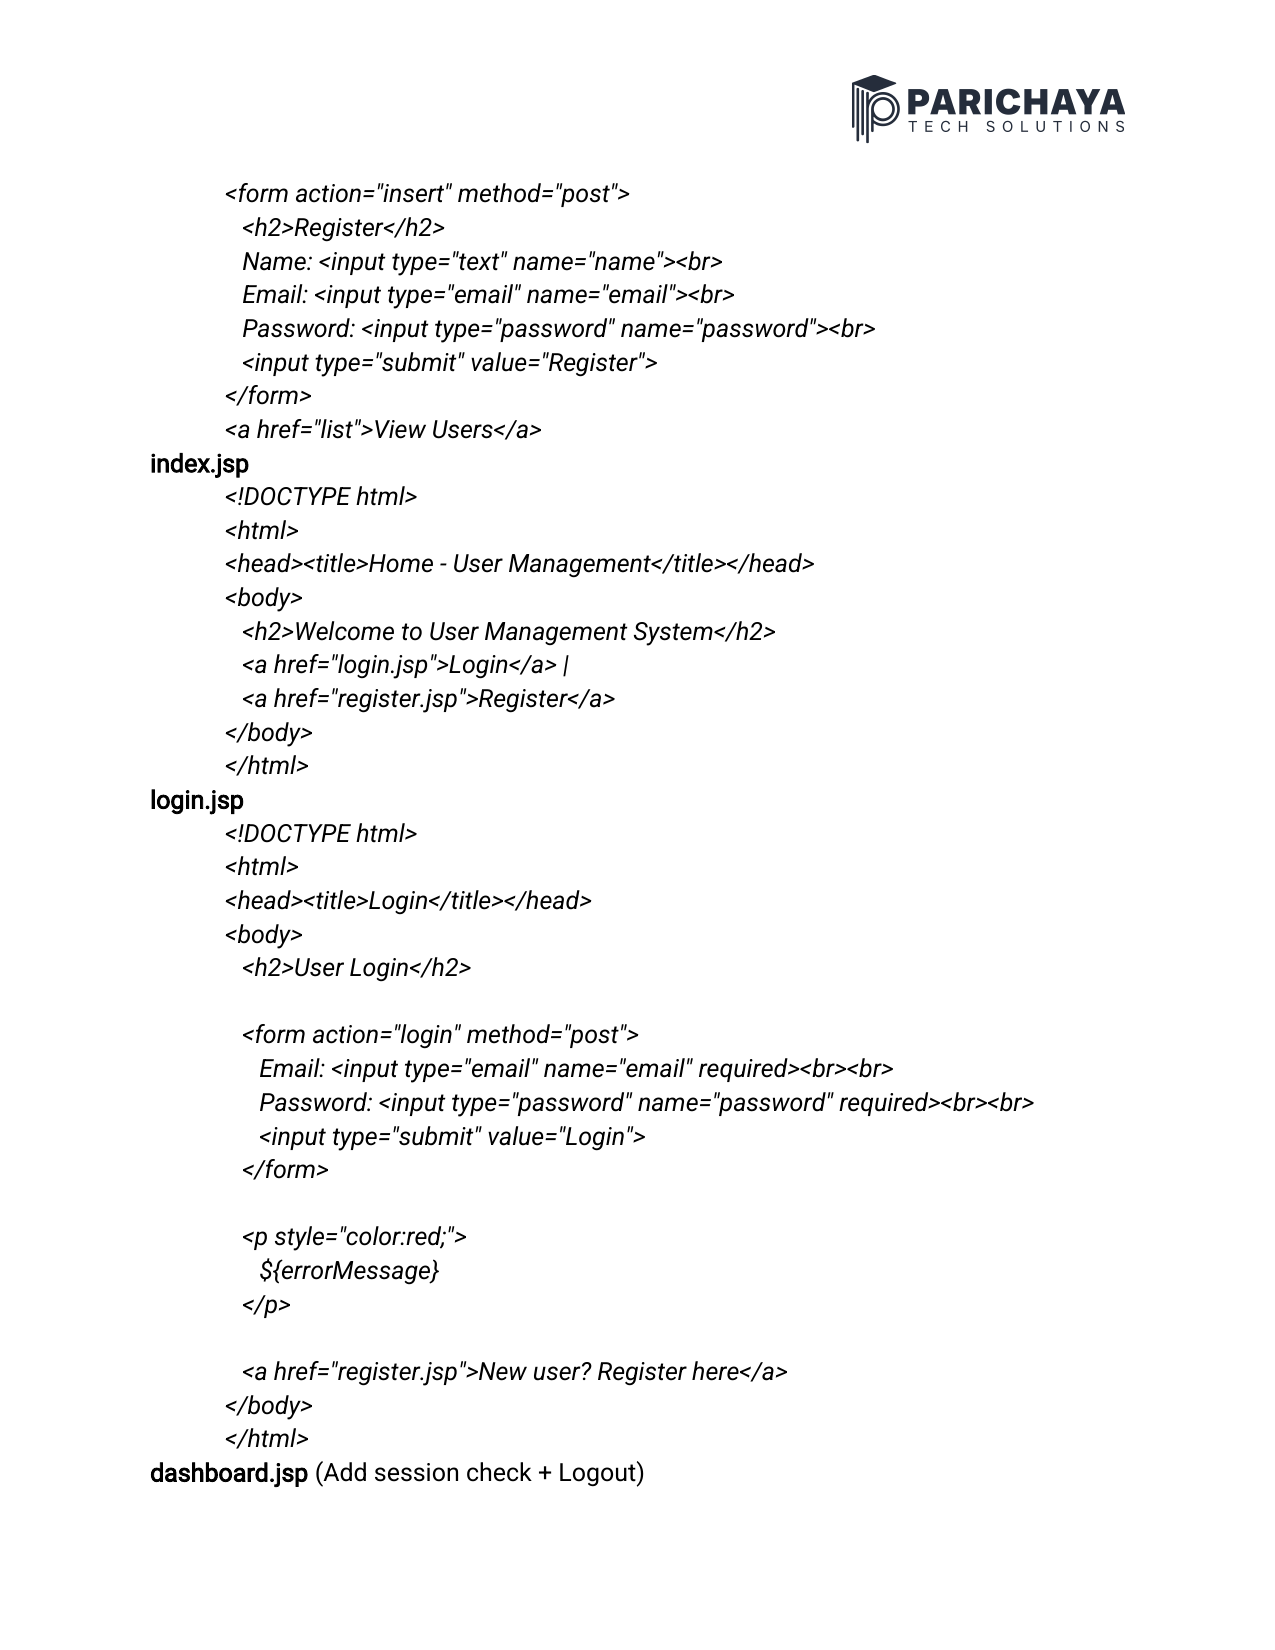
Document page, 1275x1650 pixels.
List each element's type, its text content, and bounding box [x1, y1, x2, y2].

text <h2>User Login</h2> [225, 953, 1125, 983]
text <!DOCTYPE html> [225, 819, 1125, 848]
text </body> [225, 1391, 1125, 1420]
text <input type="submit" value="Login"> [225, 1122, 1125, 1151]
text Email: <input type="email" name="email" required><br><br> [225, 1054, 1125, 1084]
text <!DOCTYPE html> [225, 482, 1125, 512]
text </form> [225, 381, 1125, 411]
text Password: <input type="password" name="password" required><br><br> [225, 1088, 1125, 1117]
text dashboard.jsp (Add session check + Logout) [150, 1458, 1125, 1487]
text </html> [225, 1424, 1125, 1454]
text </body> [225, 718, 1125, 747]
text <head><title>Home - User Management</title></head> [225, 550, 1125, 579]
text </form> [225, 1155, 1125, 1184]
text Email: <input type="email" name="email"><br> [225, 281, 1125, 310]
text <a href="register.jsp">New user? Register here</a> [225, 1357, 1125, 1386]
text <h2>Register</h2> [225, 213, 1125, 242]
text <a href="list">View Users</a> [225, 415, 1125, 444]
text <form action="insert" method="post"> [225, 179, 1125, 209]
text <form action="login" method="post"> [225, 1021, 1125, 1050]
text <html> [225, 516, 1125, 545]
picture [851, 75, 1125, 144]
text </p> [225, 1290, 1125, 1319]
text Name: <input type="text" name="name"><br> [225, 247, 1125, 276]
text index.jsp [150, 449, 1125, 478]
text <html> [225, 852, 1125, 882]
text </html> [225, 752, 1125, 781]
text <body> [225, 920, 1125, 949]
text <body> [225, 583, 1125, 613]
text <p style="color:red;"> [225, 1223, 1125, 1252]
text ${errorMessage} [225, 1256, 1125, 1286]
text <a href="register.jsp">Register</a> [225, 684, 1125, 713]
text <h2>Welcome to User Management System</h2> [225, 617, 1125, 646]
text <head><title>Login</title></head> [225, 886, 1125, 915]
text Password: <input type="password" name="password"><br> [225, 314, 1125, 343]
text login.jsp [150, 785, 1125, 814]
text <input type="submit" value="Register"> [225, 348, 1125, 377]
text <a href="login.jsp">Login</a> | [225, 651, 1125, 680]
